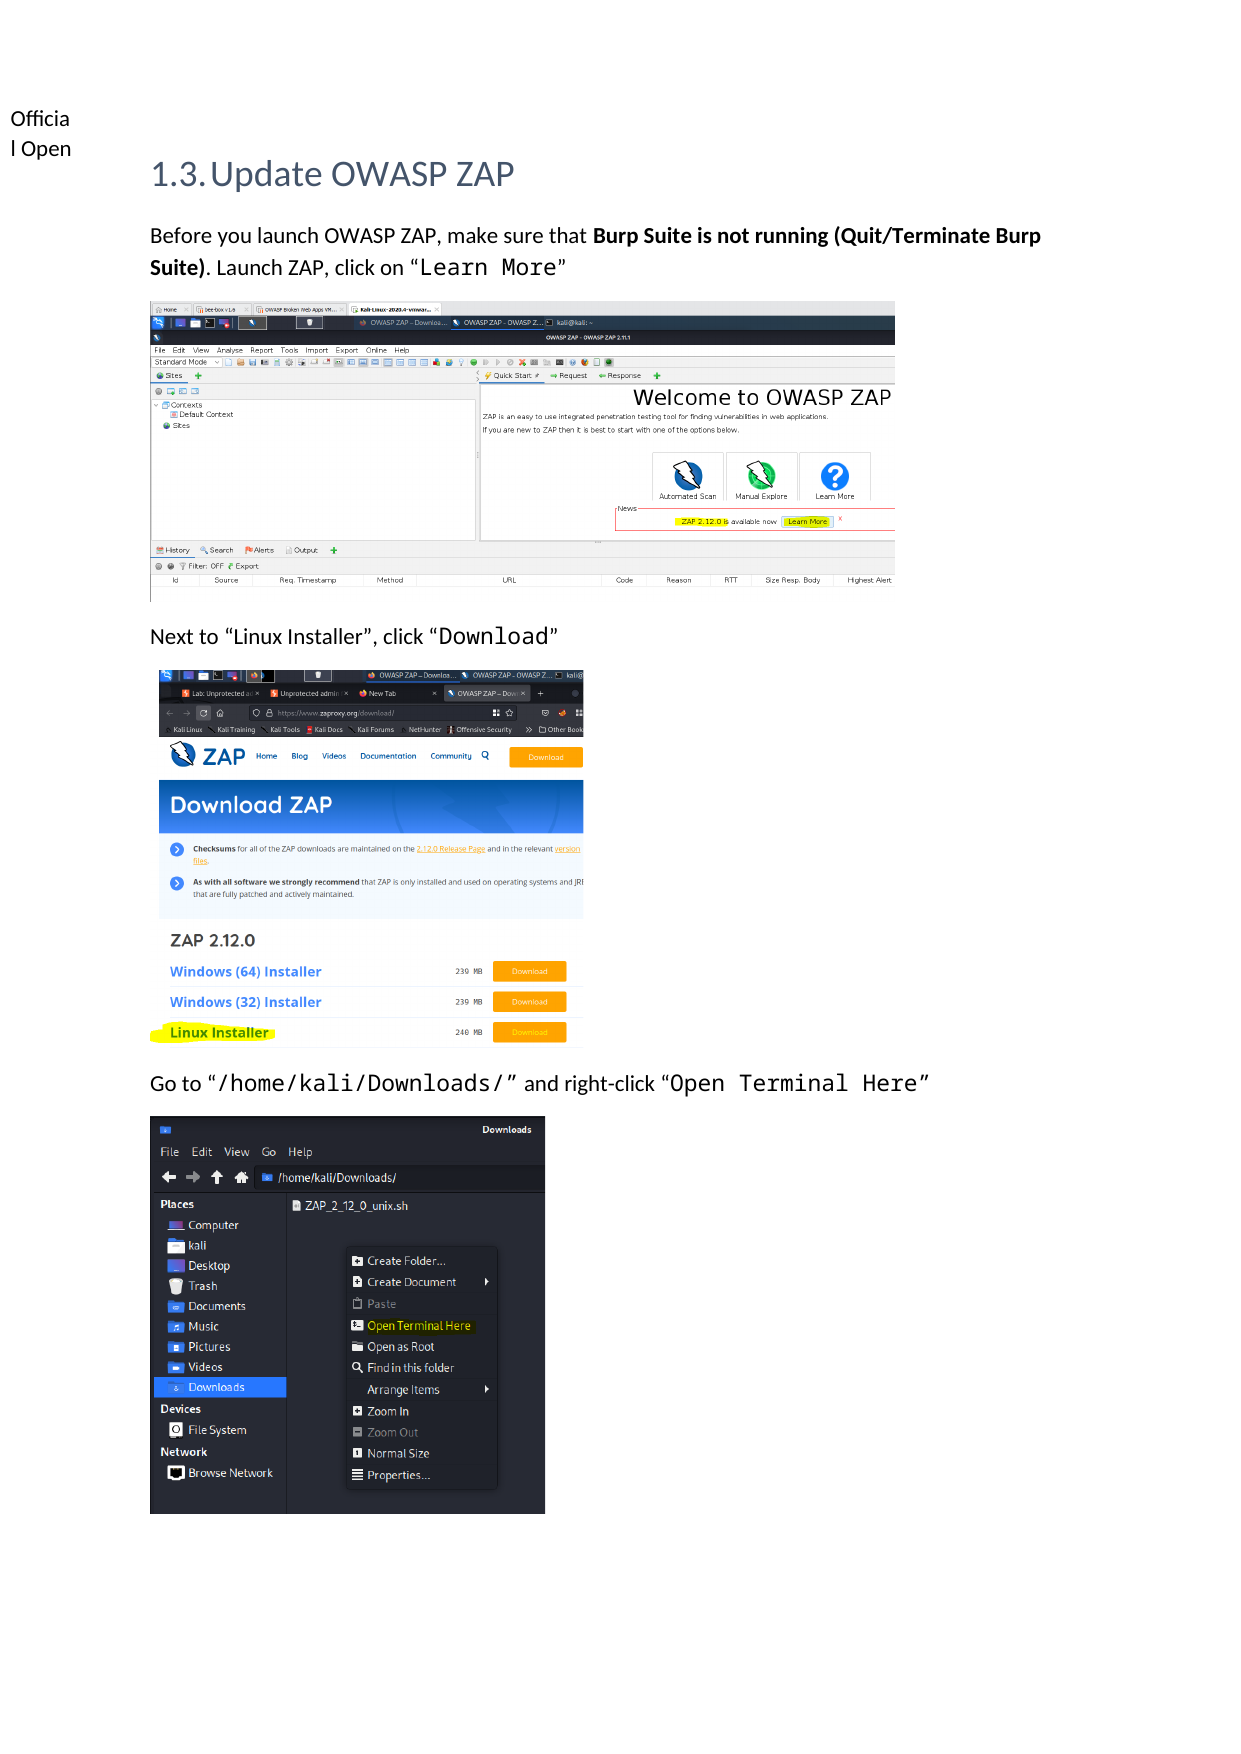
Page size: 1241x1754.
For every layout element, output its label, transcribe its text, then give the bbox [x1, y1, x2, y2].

text Next to “Linux Installer”, click “Download” [150, 620, 1090, 652]
text Go to “/home/kali/Downloads/” and right-click “Open Terminal Here” [150, 1066, 1090, 1098]
picture [150, 670, 584, 1048]
subtitle Update OWASP ZAP [150, 150, 1090, 196]
text Before you launch OWASP ZAP, make sure that Burp Suite is not running (Quit/Terminate Burp Suite). Launch ZAP, click on “Learn More” [150, 221, 1090, 283]
picture [150, 1116, 546, 1514]
picture [150, 301, 895, 602]
